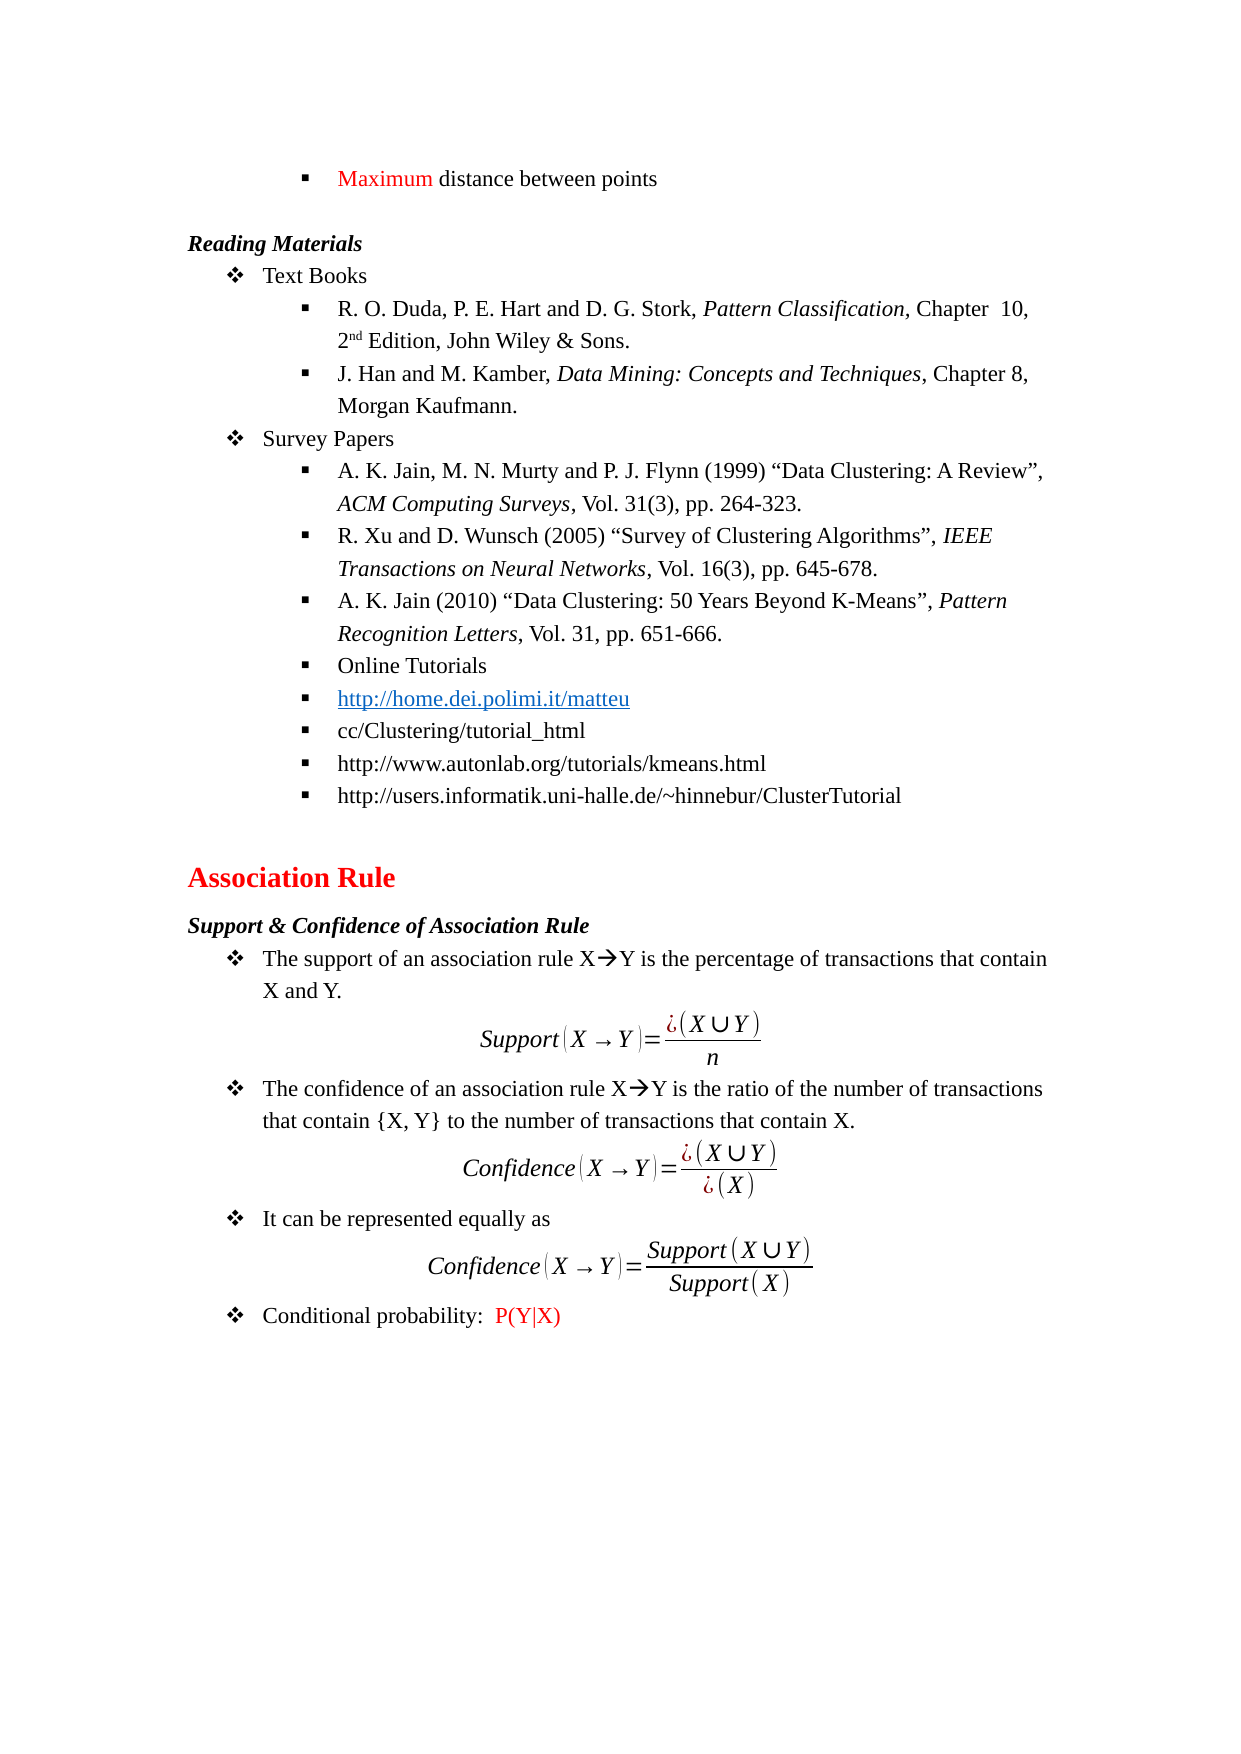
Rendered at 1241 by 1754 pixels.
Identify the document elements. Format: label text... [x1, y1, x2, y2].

text Association Rule [187, 844, 1053, 909]
list Survey Papers [225, 422, 1053, 454]
text Support & Confidence of Association Rule [187, 909, 1053, 942]
list The confidence of an association rule XY is the ratio of the number of transactions that contain {X, Y} to the number of transactions that contain X. [225, 1072, 1053, 1137]
list A. K. Jain, M. N. Murty and P. J. Flynn (1999) “Data Clustering: A Review”, ACM Computing Surveys, Vol. 31(3), pp. 264-323. [300, 454, 1053, 519]
list The support of an association rule XY is the percentage of transactions that contain X and Y. [225, 942, 1053, 1007]
list It can be represented equally as [225, 1202, 1053, 1234]
list Online Tutorials [300, 649, 1053, 682]
list Text Books [225, 259, 1053, 292]
list R. Xu and D. Wunsch (2005) “Survey of Clustering Algorithms”, IEEE Transactions on Neural Networks, Vol. 16(3), pp. 645-678. [300, 519, 1053, 584]
list http://home.dei.polimi.it/matteu [300, 682, 1053, 714]
list http://users.informatik.uni-halle.de/~hinnebur/ClusterTutorial [300, 779, 1053, 812]
list http://www.autonlab.org/tutorials/kmeans.html [300, 747, 1053, 779]
list J. Han and M. Kamber, Data Mining: Concepts and Techniques, Chapter 8, Morgan Kaufmann. [300, 357, 1053, 422]
list R. O. Duda, P. E. Hart and D. G. Stork, Pattern Classification, Chapter 10, 2nd Edition, John Wiley & Sons. [300, 292, 1053, 357]
list Maximum distance between points [300, 162, 1053, 194]
list A. K. Jain (2010) “Data Clustering: 50 Years Beyond K-Means”, Pattern Recognition Letters, Vol. 31, pp. 651-666. [300, 584, 1053, 649]
list cc/Clustering/tutorial_html [300, 714, 1053, 747]
text Reading Materials [187, 227, 1053, 259]
list Conditional probability: P(Y|X) [225, 1299, 1053, 1332]
